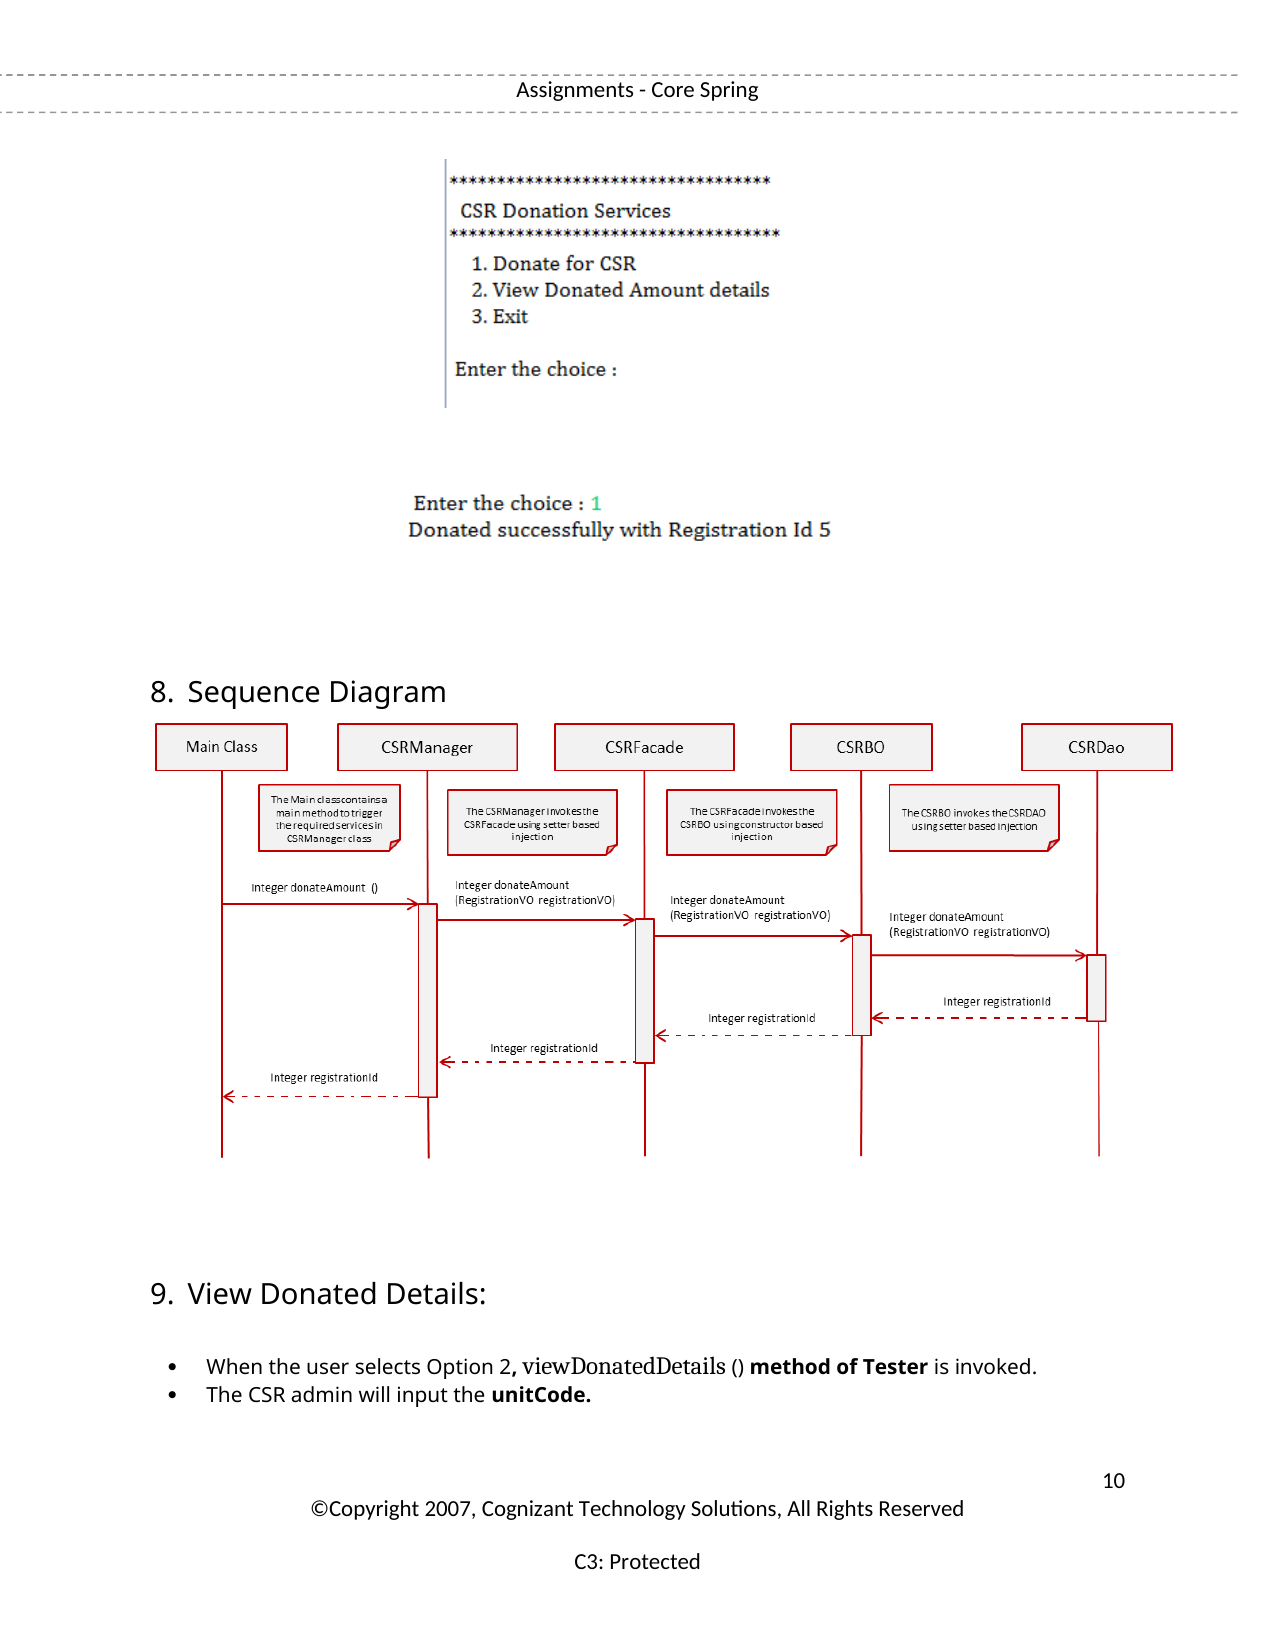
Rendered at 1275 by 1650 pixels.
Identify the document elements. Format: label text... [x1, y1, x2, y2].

picture [444, 159, 831, 408]
text Sequence Diagram [150, 671, 1125, 710]
text View Donated Details: [150, 1273, 1125, 1313]
list The CSR admin will input the unitCode. [169, 1380, 1125, 1409]
picture [405, 485, 870, 562]
picture [150, 710, 1181, 1172]
list When the user selects Option 2, viewDonatedDetails () method of Tester is invoked. [169, 1352, 1125, 1380]
